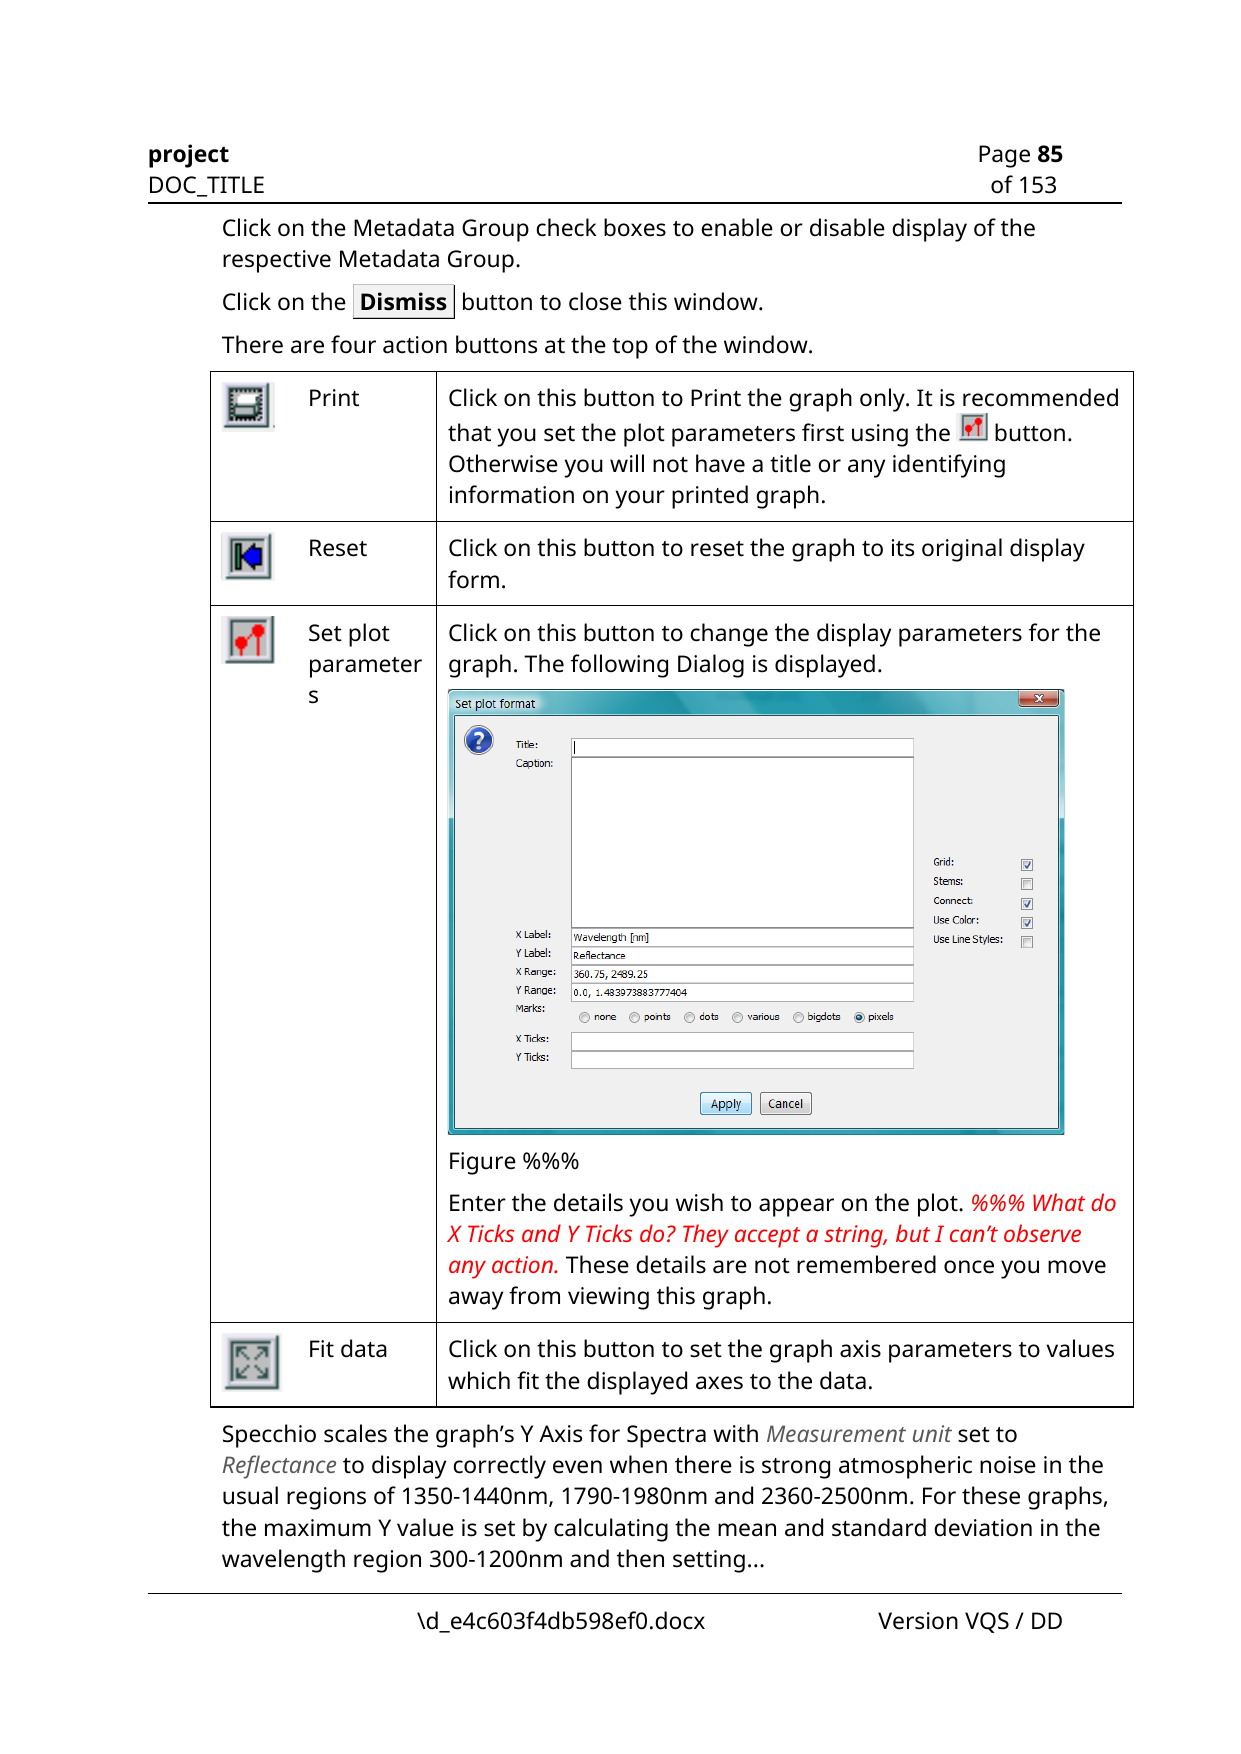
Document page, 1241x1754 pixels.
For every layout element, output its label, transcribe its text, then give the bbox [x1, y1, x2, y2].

table_cell Fit data [297, 1323, 436, 1406]
picture [956, 413, 988, 442]
table_cell Reset [297, 522, 436, 605]
table_cell Click on this button to reset the graph to its original display form. [437, 522, 1133, 605]
table_header Print [297, 372, 436, 521]
table_header [211, 372, 297, 521]
picture [221, 532, 275, 581]
text Click on the Dismiss button to close this window. [454, 284, 1122, 319]
text There are four action buttons at the top of the window. [222, 329, 1122, 360]
table_cell [211, 522, 297, 605]
table_cell Click on this button to set the graph axis parameters to values which fit the displayed axes to the data. [437, 1323, 1133, 1406]
table_cell Set plot parameters [297, 606, 436, 1322]
text Specchio scales the graph’s Y Axis for Spectra with Measurement unit set to Reflectance to display correctly even when there is strong atmospheric noise in the usual regions of 1350-1440nm, 1790-1980nm and 2360-2500nm. For these graphs, the maximum Y value is set by calculating the mean and standard deviation in the wavelength region 300-1200nm and then setting... [222, 1418, 1122, 1574]
table_cell Click on this button to change the display parameters for the graph. The following Dialog is displayed. Figure %%% Enter the details you wish to appear on the plot. %%% What do X Ticks and Y Ticks do? They accept a string, but I can’t observe any action. These details are not remembered once you move away from viewing this graph. [437, 606, 1133, 1322]
picture [447, 689, 1065, 1135]
picture [221, 616, 275, 664]
table_cell [211, 606, 297, 1322]
text Click on the Metadata Group check boxes to enable or disable display of the respective Metadata Group. [222, 211, 1122, 274]
picture [221, 382, 275, 432]
table_header Click on this button to Print the graph only. It is recommended that you set the plot parameters first using the button. Otherwise you will not have a title or any identifying information on your printed graph. [437, 372, 1133, 521]
table_cell [211, 1323, 297, 1406]
text Click on the Dismiss button to close this window. [222, 284, 353, 319]
picture [221, 1333, 283, 1392]
